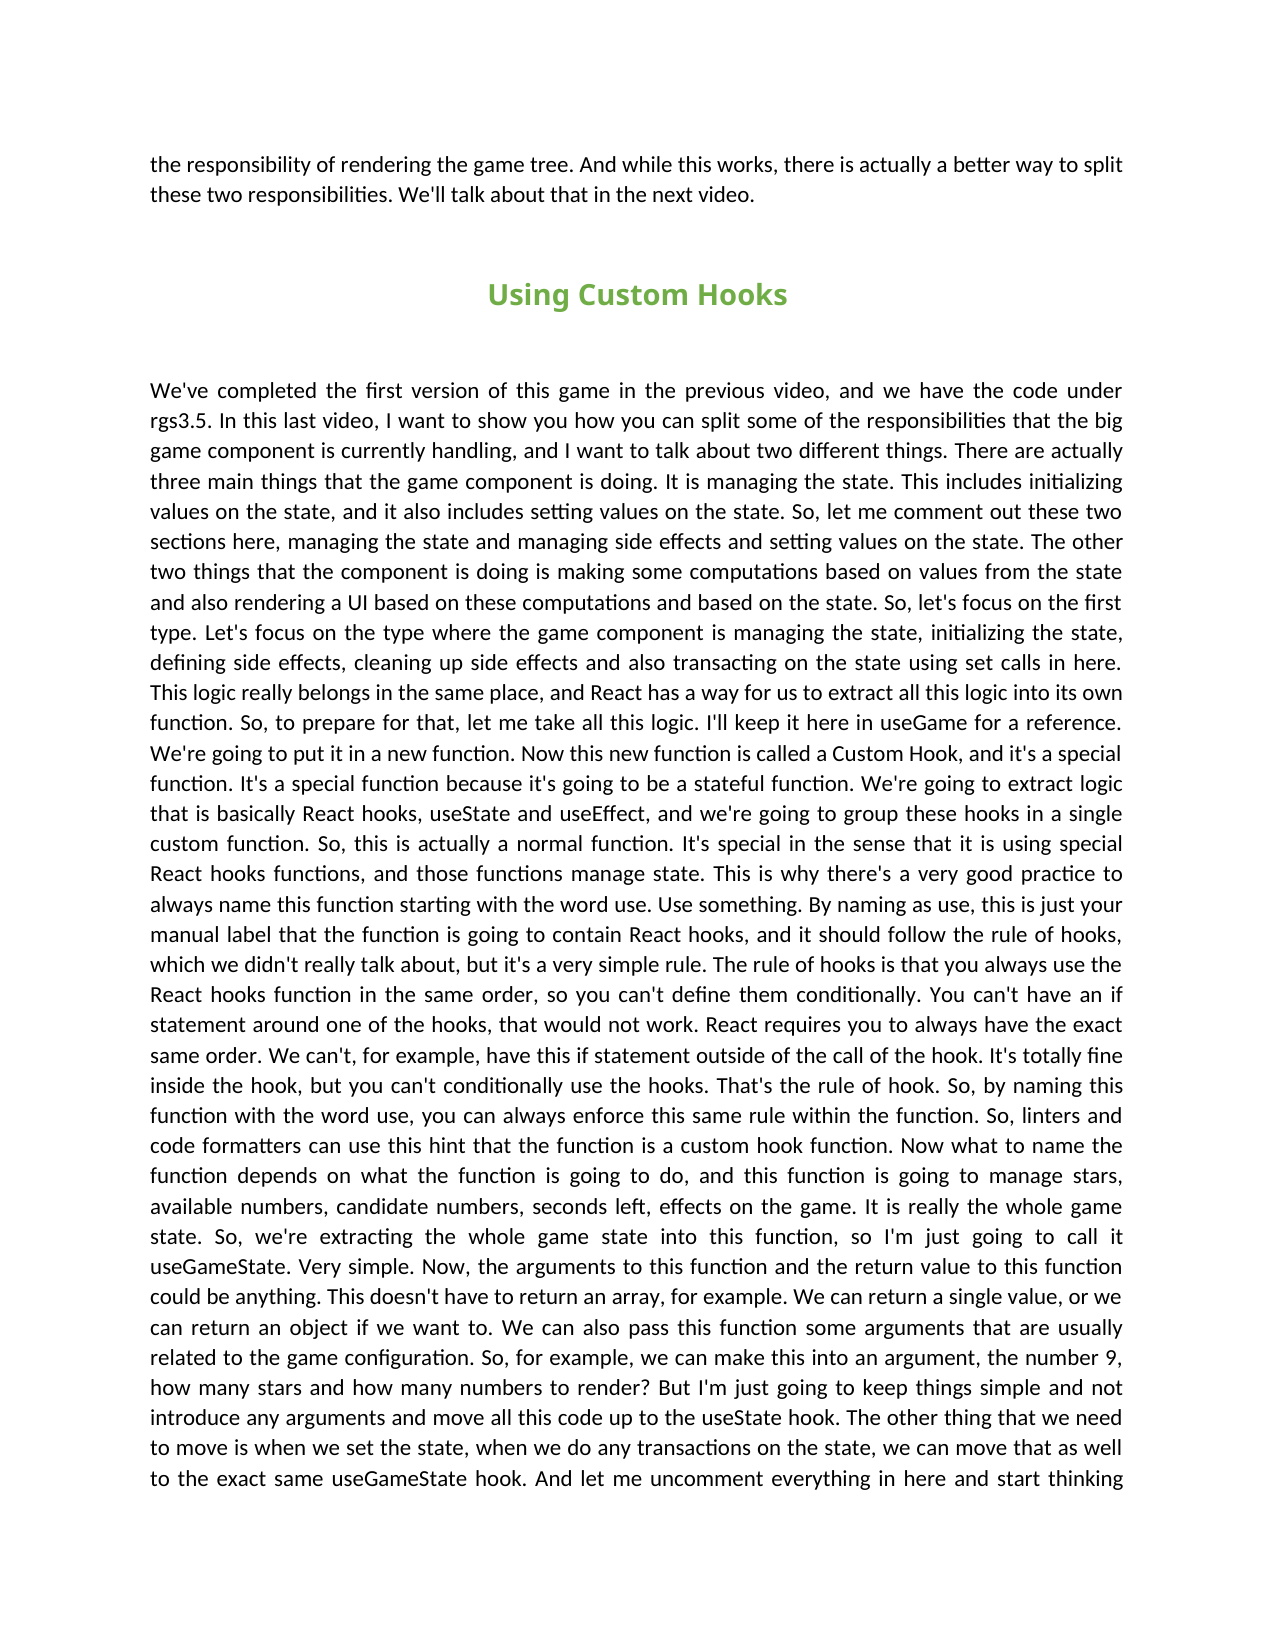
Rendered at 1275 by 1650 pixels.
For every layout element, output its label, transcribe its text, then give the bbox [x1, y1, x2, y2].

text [150, 376, 1125, 1492]
subtitle Using Custom Hooks [150, 274, 1125, 314]
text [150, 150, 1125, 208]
